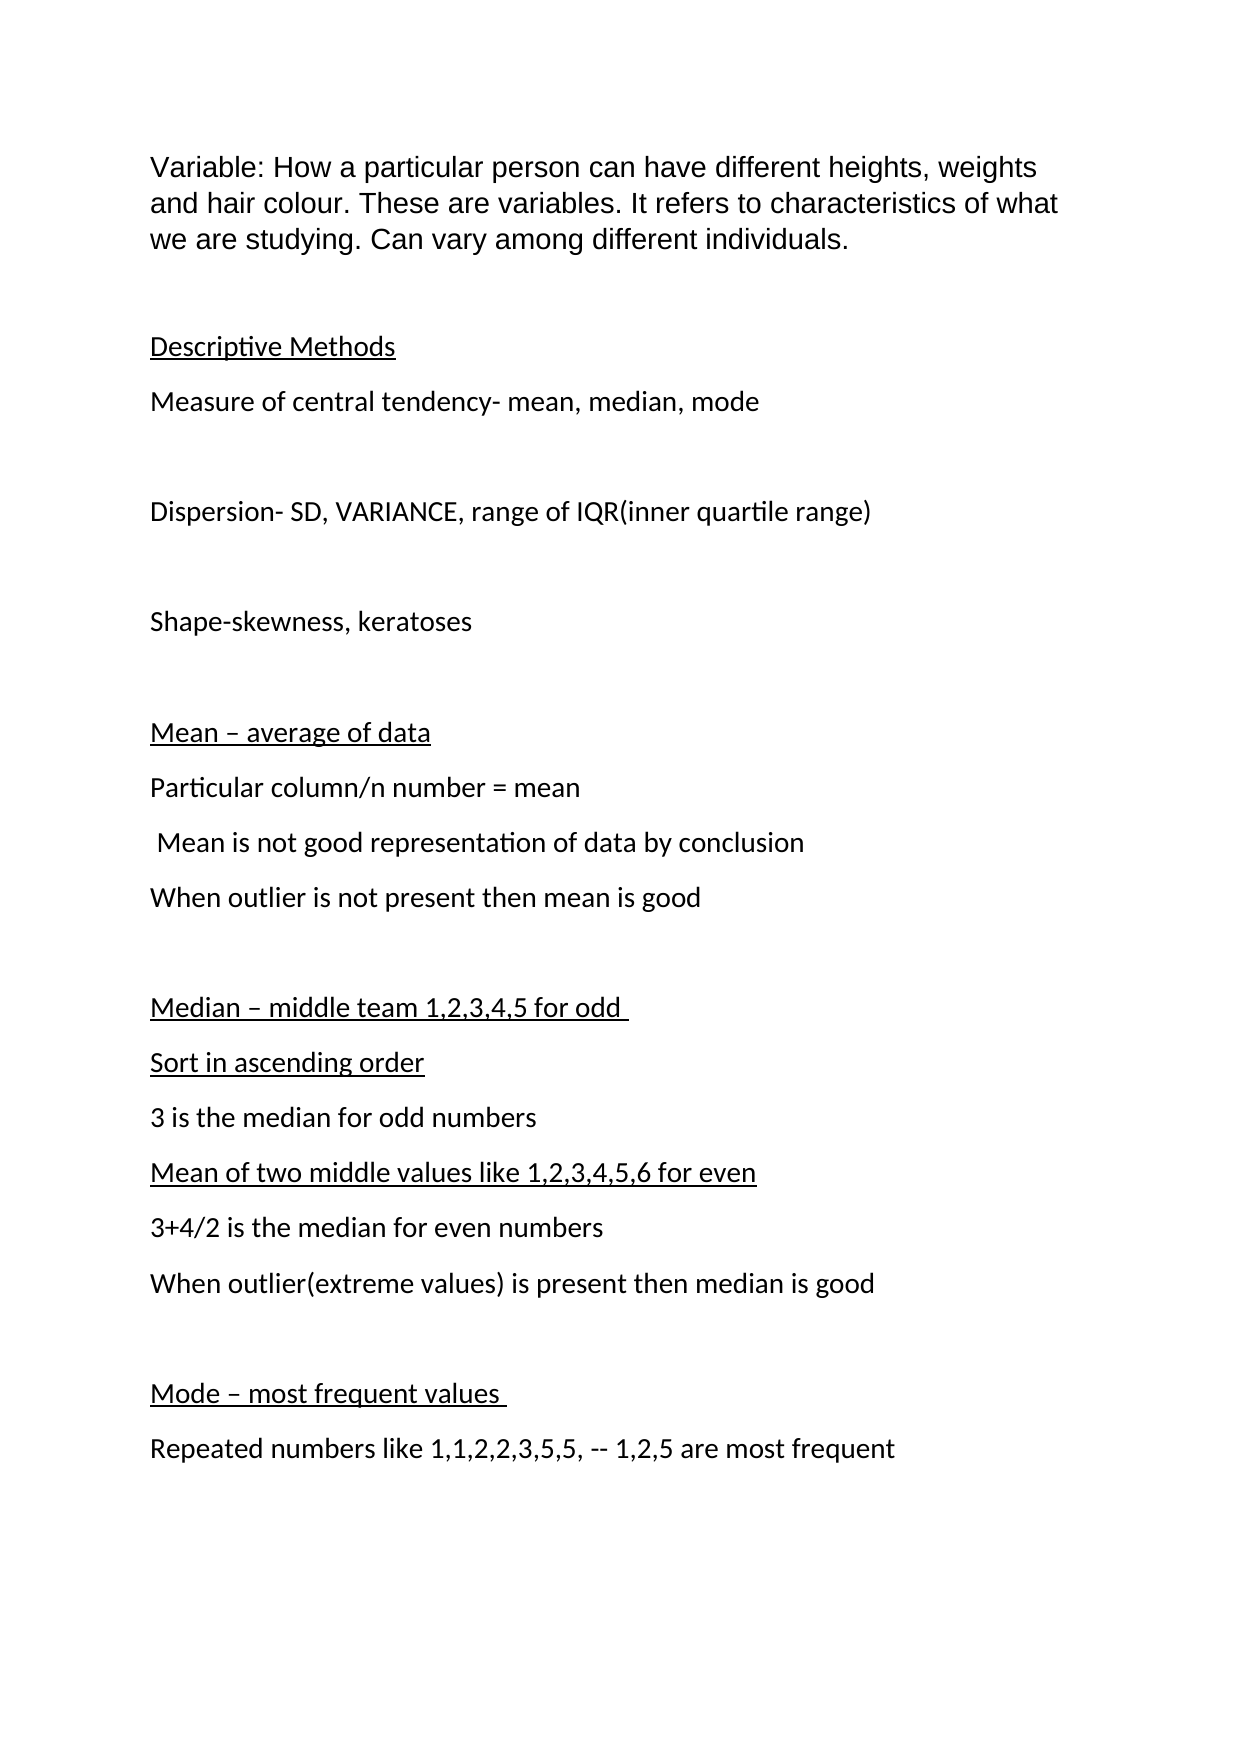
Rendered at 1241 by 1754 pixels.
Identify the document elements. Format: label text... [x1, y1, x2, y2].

text Mean of two middle values like 1,2,3,4,5,6 for even [150, 1154, 1090, 1190]
text Median – middle team 1,2,3,4,5 for odd [150, 989, 1090, 1025]
text When outlier is not present then mean is good [150, 879, 1090, 914]
text When outlier(extreme values) is present then median is good [150, 1265, 1090, 1300]
text Shape-skewness, keratoses [150, 603, 1090, 639]
text Mean – average of data [150, 714, 1090, 749]
text Particular column/n number = mean [150, 769, 1090, 804]
text Mode – most frequent values [150, 1375, 1090, 1411]
text 3 is the median for odd numbers [150, 1099, 1090, 1135]
text 3+4/2 is the median for even numbers [150, 1209, 1090, 1245]
text Variable: How a particular person can have different heights, weights and hair colour. These are variables. It refers to characteristics of what we are studying. Can vary among different individuals. [150, 150, 1090, 256]
text Measure of central tendency- mean, median, mode [150, 383, 1090, 419]
text Sort in ascending order [150, 1044, 1090, 1080]
text Dispersion- SD, VARIANCE, range of IQR(inner quartile range) [150, 493, 1090, 529]
text Repeated numbers like 1,1,2,2,3,5,5, -- 1,2,5 are most frequent [150, 1430, 1090, 1466]
text Mean is not good representation of data by conclusion [150, 824, 1090, 859]
text Descriptive Methods [150, 328, 1090, 363]
